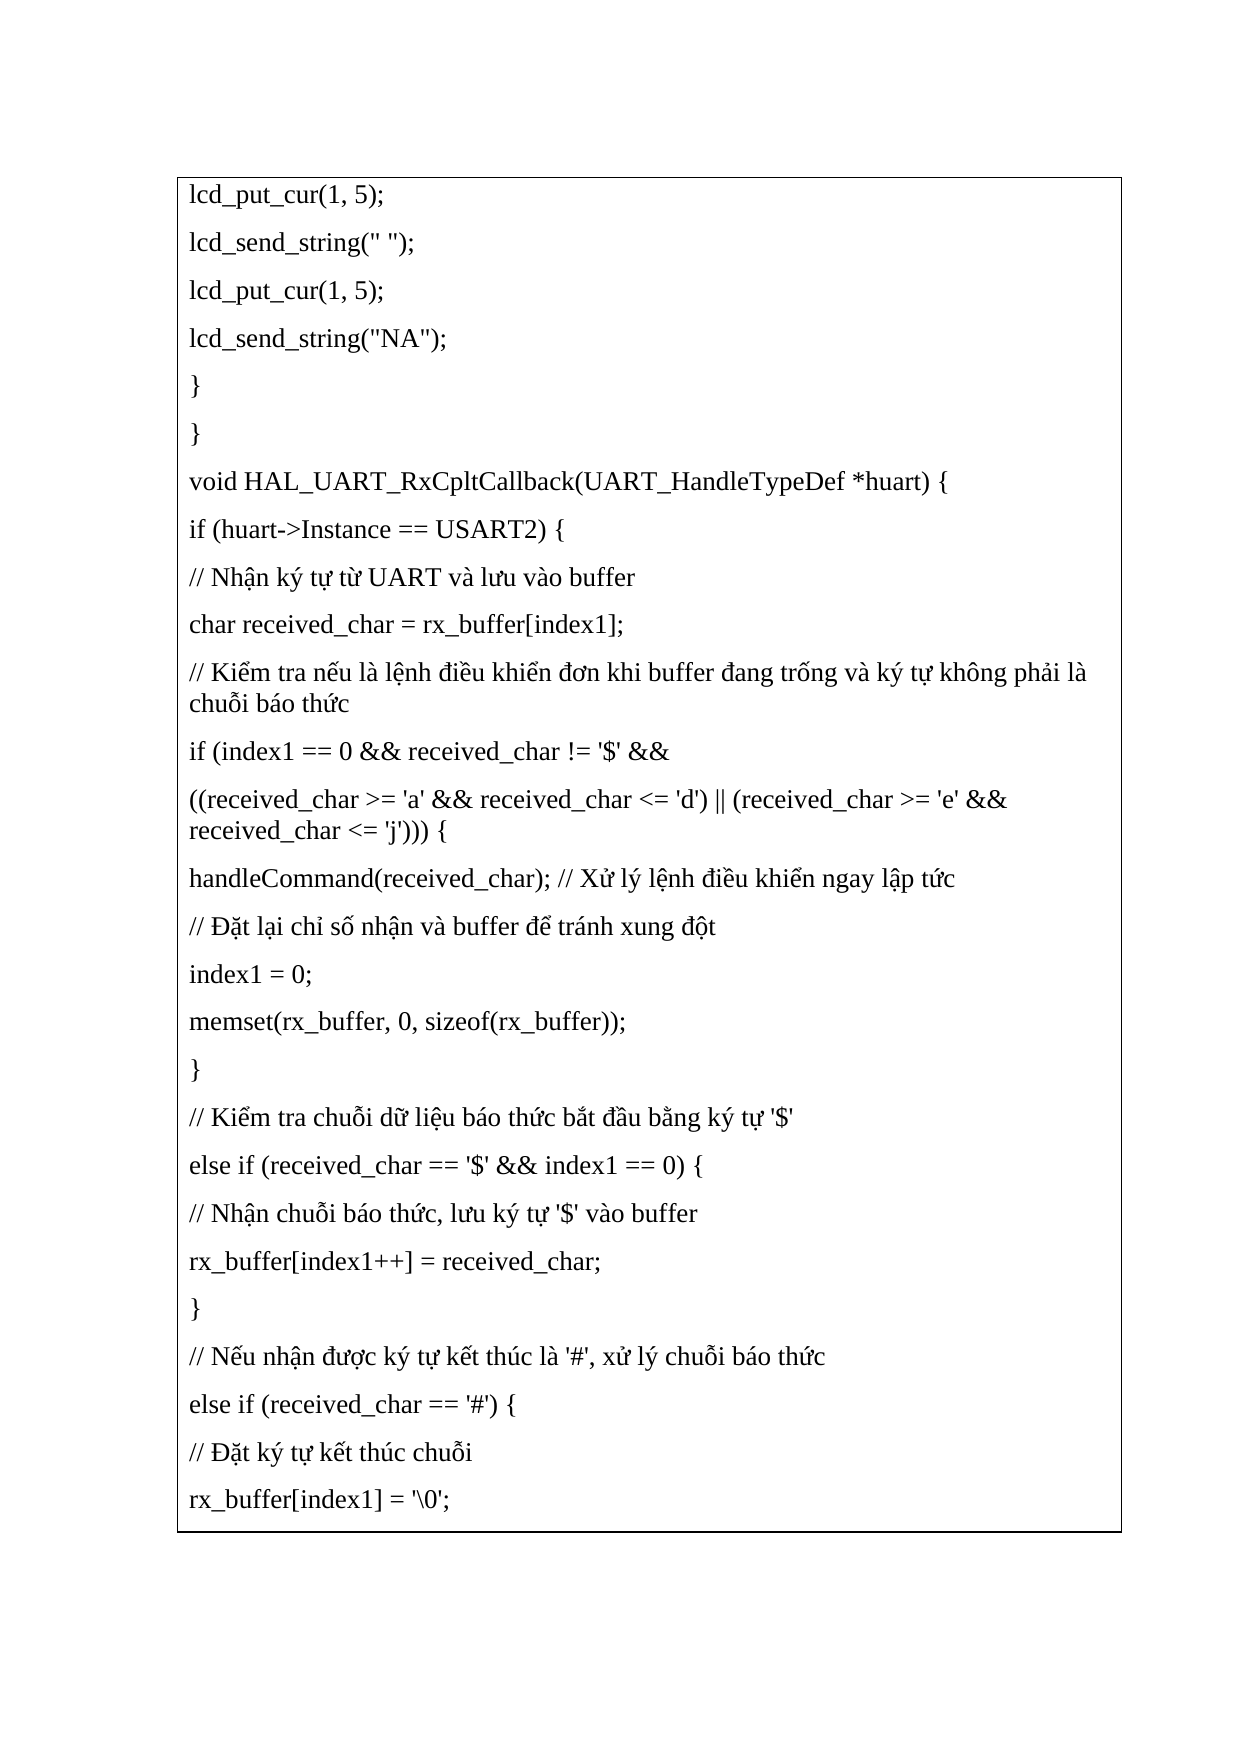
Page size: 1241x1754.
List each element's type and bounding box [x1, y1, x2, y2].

table_cell [178, 178, 1121, 1531]
